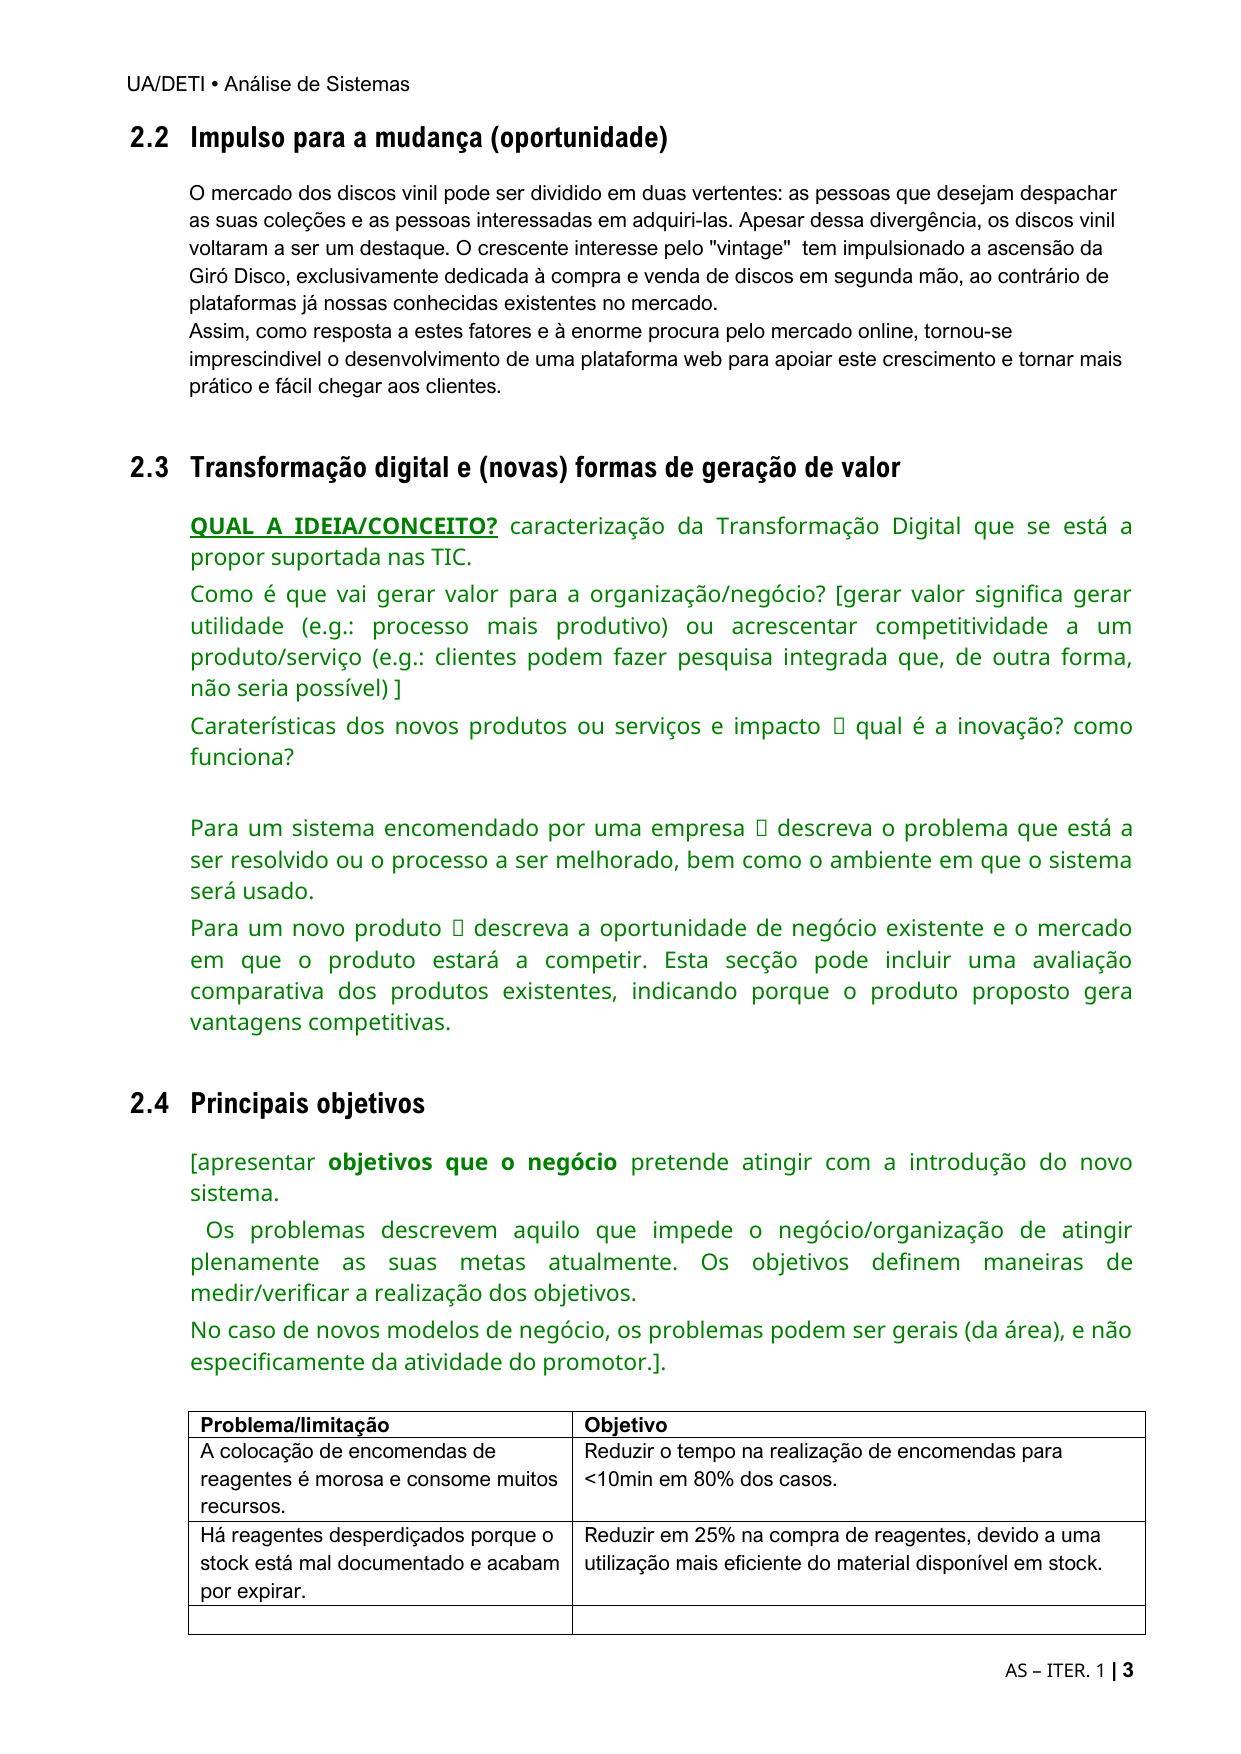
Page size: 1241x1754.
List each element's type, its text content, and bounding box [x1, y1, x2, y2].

subtitle Principais objetivos [130, 1087, 1075, 1121]
text O mercado dos discos vinil pode ser dividido em duas vertentes: as pessoas que desejam despachar as suas coleções e as pessoas interessadas em adquiri-las. Apesar dessa divergência, os discos vinil voltaram a ser um destaque. O crescente interesse pelo "vintage" tem impulsionado a ascensão da Giró Disco, exclusivamente dedicada à compra e venda de discos em segunda mão, ao contrário de plataformas já nossas conhecidas existentes no mercado. [189, 179, 1134, 316]
table_header Problema/limitação [189, 1412, 572, 1437]
text QUAL A IDEIA/CONCEITO? caracterização da Transformação Digital que se está a propor suportada nas TIC. [190, 509, 1134, 572]
text Para um novo produto  descreva a oportunidade de negócio existente e o mercado em que o produto estará a competir. Esta secção pode incluir uma avaliação comparativa dos produtos existentes, indicando porque o produto proposto gera vantagens competitivas. [190, 912, 1134, 1037]
table_header Objetivo [573, 1412, 1145, 1437]
text Para um sistema encomendado por uma empresa  descreva o problema que está a ser resolvido ou o processo a ser melhorado, bem como o ambiente em que o sistema será usado. [190, 812, 1134, 906]
table_cell [189, 1606, 572, 1634]
table_cell A colocação de encomendas de reagentes é morosa e consome muitos recursos. [189, 1438, 572, 1521]
text Assim, como resposta a estes fatores e à enorme procura pelo mercado online, tornou-se imprescindivel o desenvolvimento de uma plataforma web para apoiar este crescimento e tornar mais prático e fácil chegar aos clientes. [189, 318, 1134, 399]
text Os problemas descrevem aquilo que impede o negócio/organização de atingir plenamente as suas metas atualmente. Os objetivos definem maneiras de medir/verificar a realização dos objetivos. [190, 1214, 1134, 1308]
subtitle Transformação digital e (novas) formas de geração de valor [130, 451, 1075, 484]
subtitle Impulso para a mudança (oportunidade) [130, 121, 1075, 154]
text [apresentar objetivos que o negócio pretende atingir com a introdução do novo sistema. [190, 1146, 1134, 1208]
table_cell Reduzir em 25% na compra de reagentes, devido a uma utilização mais eficiente do material disponível em stock. [573, 1522, 1145, 1605]
table_cell Reduzir o tempo na realização de encomendas para <10min em 80% dos casos. [573, 1438, 1145, 1521]
text Caraterísticas dos novos produtos ou serviços e impacto  qual é a inovação? como funciona? [190, 709, 1134, 772]
text Como é que vai gerar valor para a organização/negócio? [gerar valor significa gerar utilidade (e.g.: processo mais produtivo) ou acrescentar competitividade a um produto/serviço (e.g.: clientes podem fazer pesquisa integrada que, de outra forma, não seria possível) ] [190, 578, 1134, 703]
table_cell Há reagentes desperdiçados porque o stock está mal documentado e acabam por expirar. [189, 1522, 572, 1605]
text No caso de novos modelos de negócio, os problemas podem ser gerais (da área), e não especificamente da atividade do promotor.]. [190, 1314, 1134, 1377]
table_cell [573, 1606, 1145, 1634]
